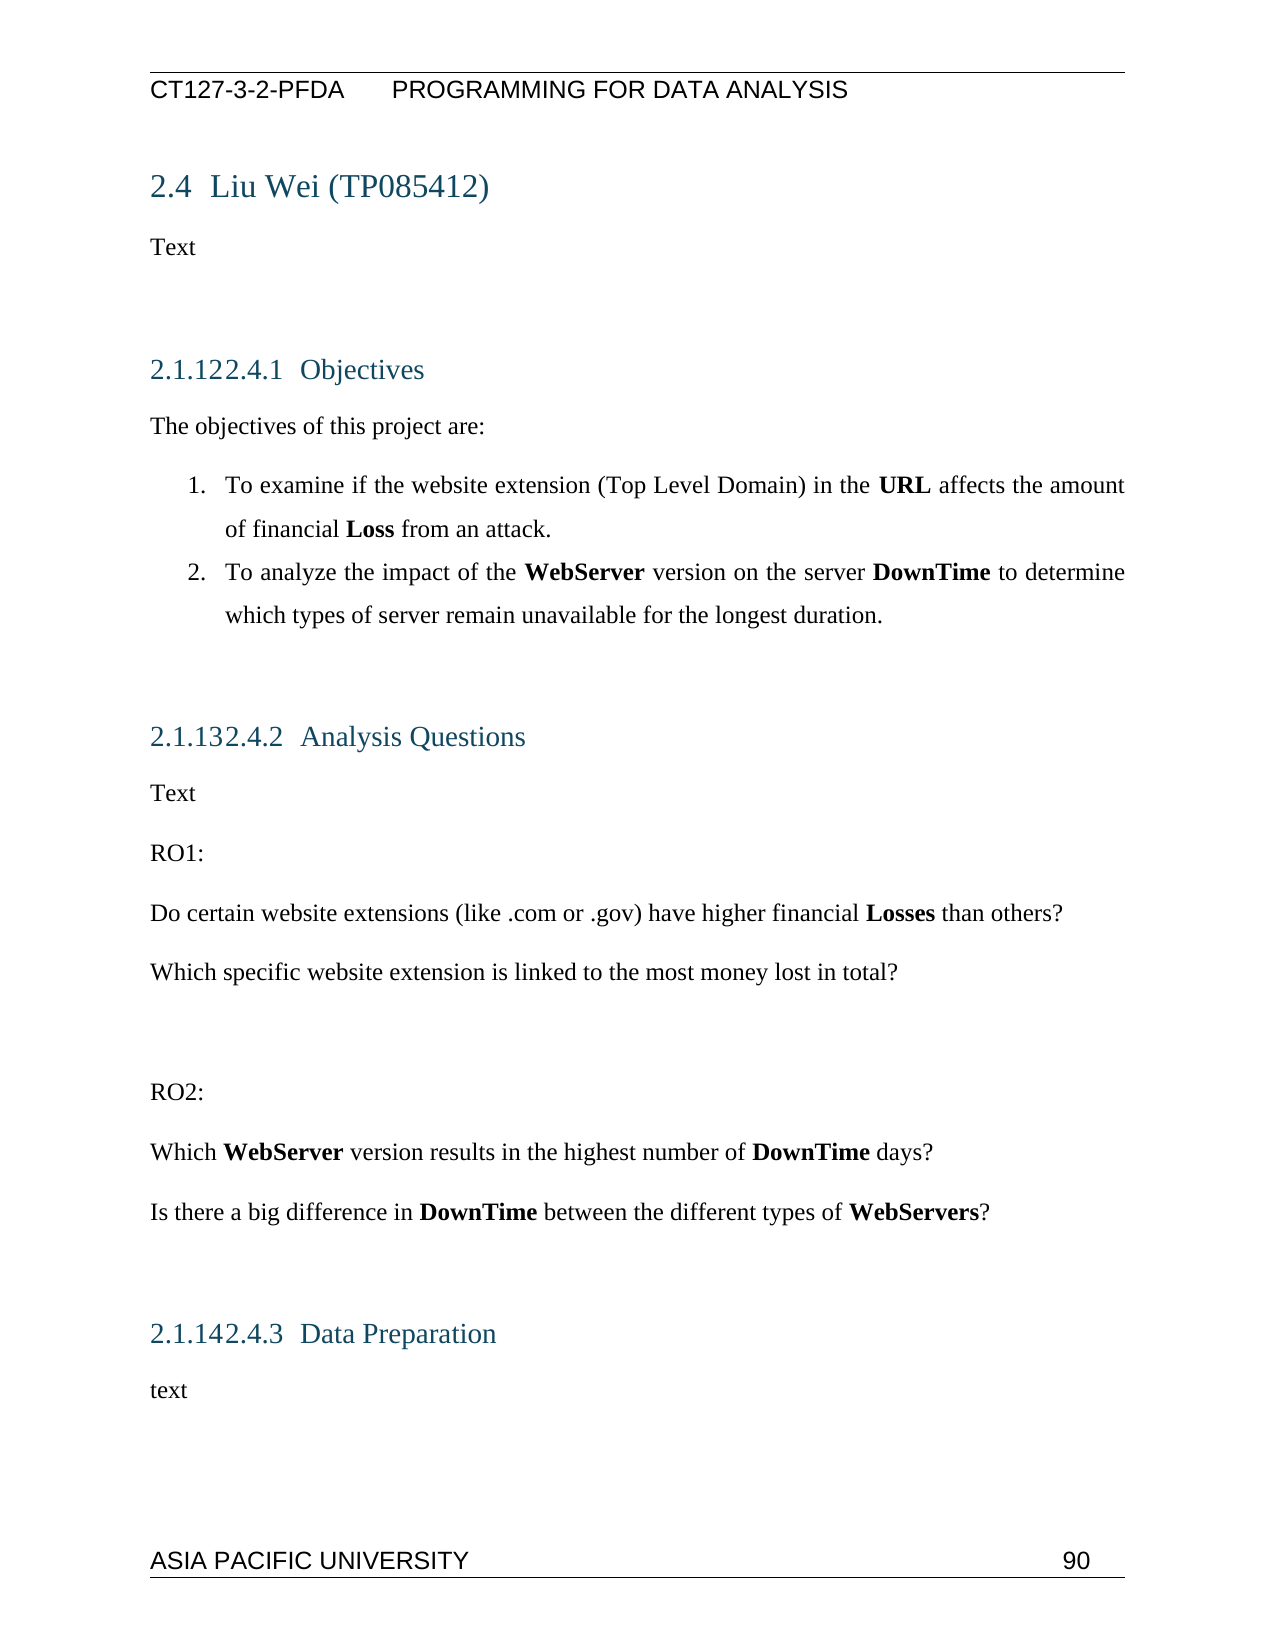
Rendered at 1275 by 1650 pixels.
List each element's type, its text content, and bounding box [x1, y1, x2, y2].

text Text [150, 232, 1125, 261]
list To examine if the website extension (Top Level Domain) in the URL affects the amount of financial Loss from an attack. [187, 471, 1125, 542]
text The objectives of this project are: [150, 411, 1125, 439]
text RO2: [150, 1077, 1125, 1106]
text Text [150, 778, 1125, 807]
text RO1: [150, 838, 1125, 867]
text Do certain website extensions (like .com or .gov) have higher financial Losses than others? [150, 898, 1125, 926]
subtitle 2.4 Liu Wei (TP085412) [150, 167, 1125, 205]
text Which specific website extension is linked to the most money lost in total? [150, 957, 1125, 986]
text Is there a big difference in DownTime between the different types of WebServers? [150, 1197, 1125, 1225]
subtitle 2.4.3 Data Preparation [150, 1316, 1125, 1350]
subtitle 2.4.2 Analysis Questions [150, 719, 1125, 753]
list To analyze the impact of the WebServer version on the server DownTime to determine which types of server remain unavailable for the longest duration. [187, 557, 1125, 629]
text Which WebServer version results in the highest number of DownTime days? [150, 1137, 1125, 1166]
text text [150, 1375, 1125, 1404]
subtitle 2.4.1 Objectives [150, 352, 1125, 386]
